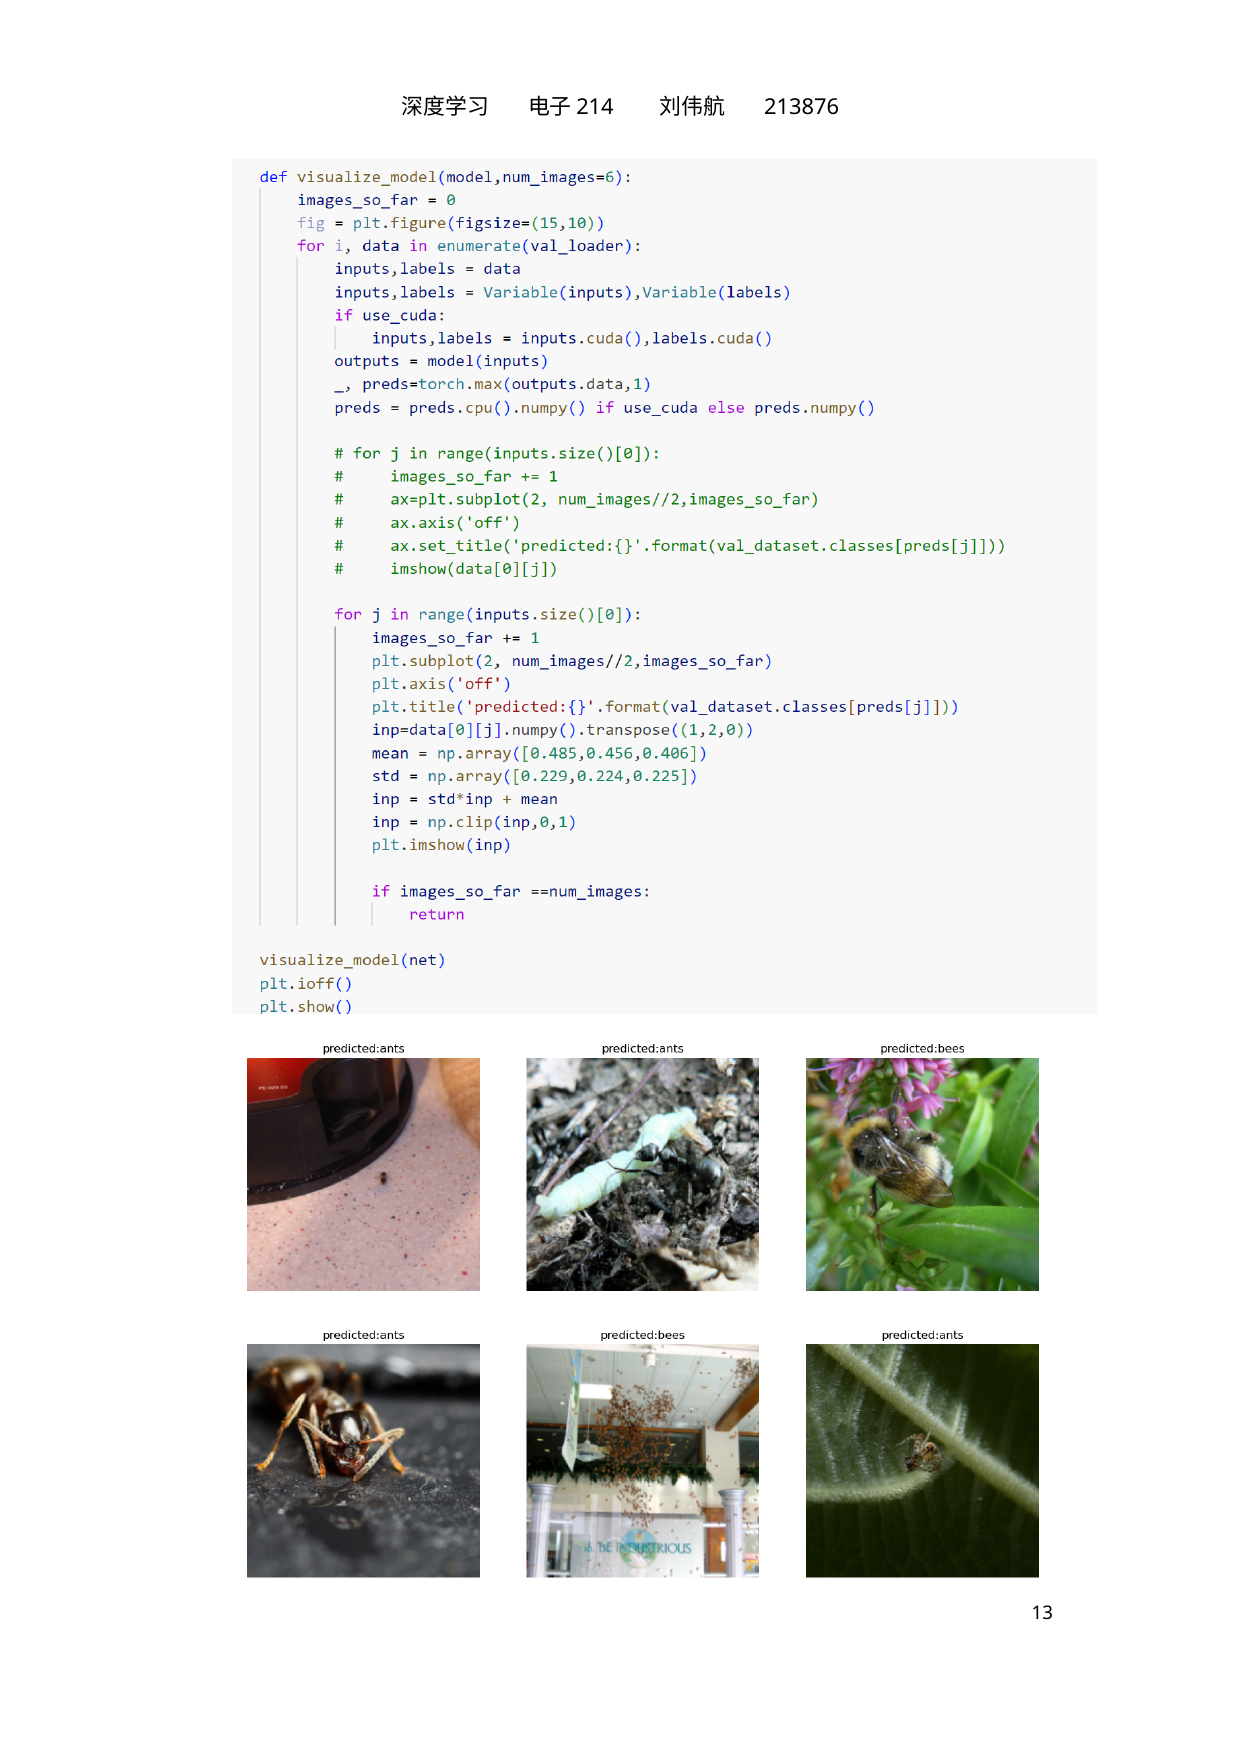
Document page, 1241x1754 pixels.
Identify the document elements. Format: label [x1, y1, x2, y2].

picture [231, 159, 1097, 1014]
picture [240, 1037, 1045, 1584]
